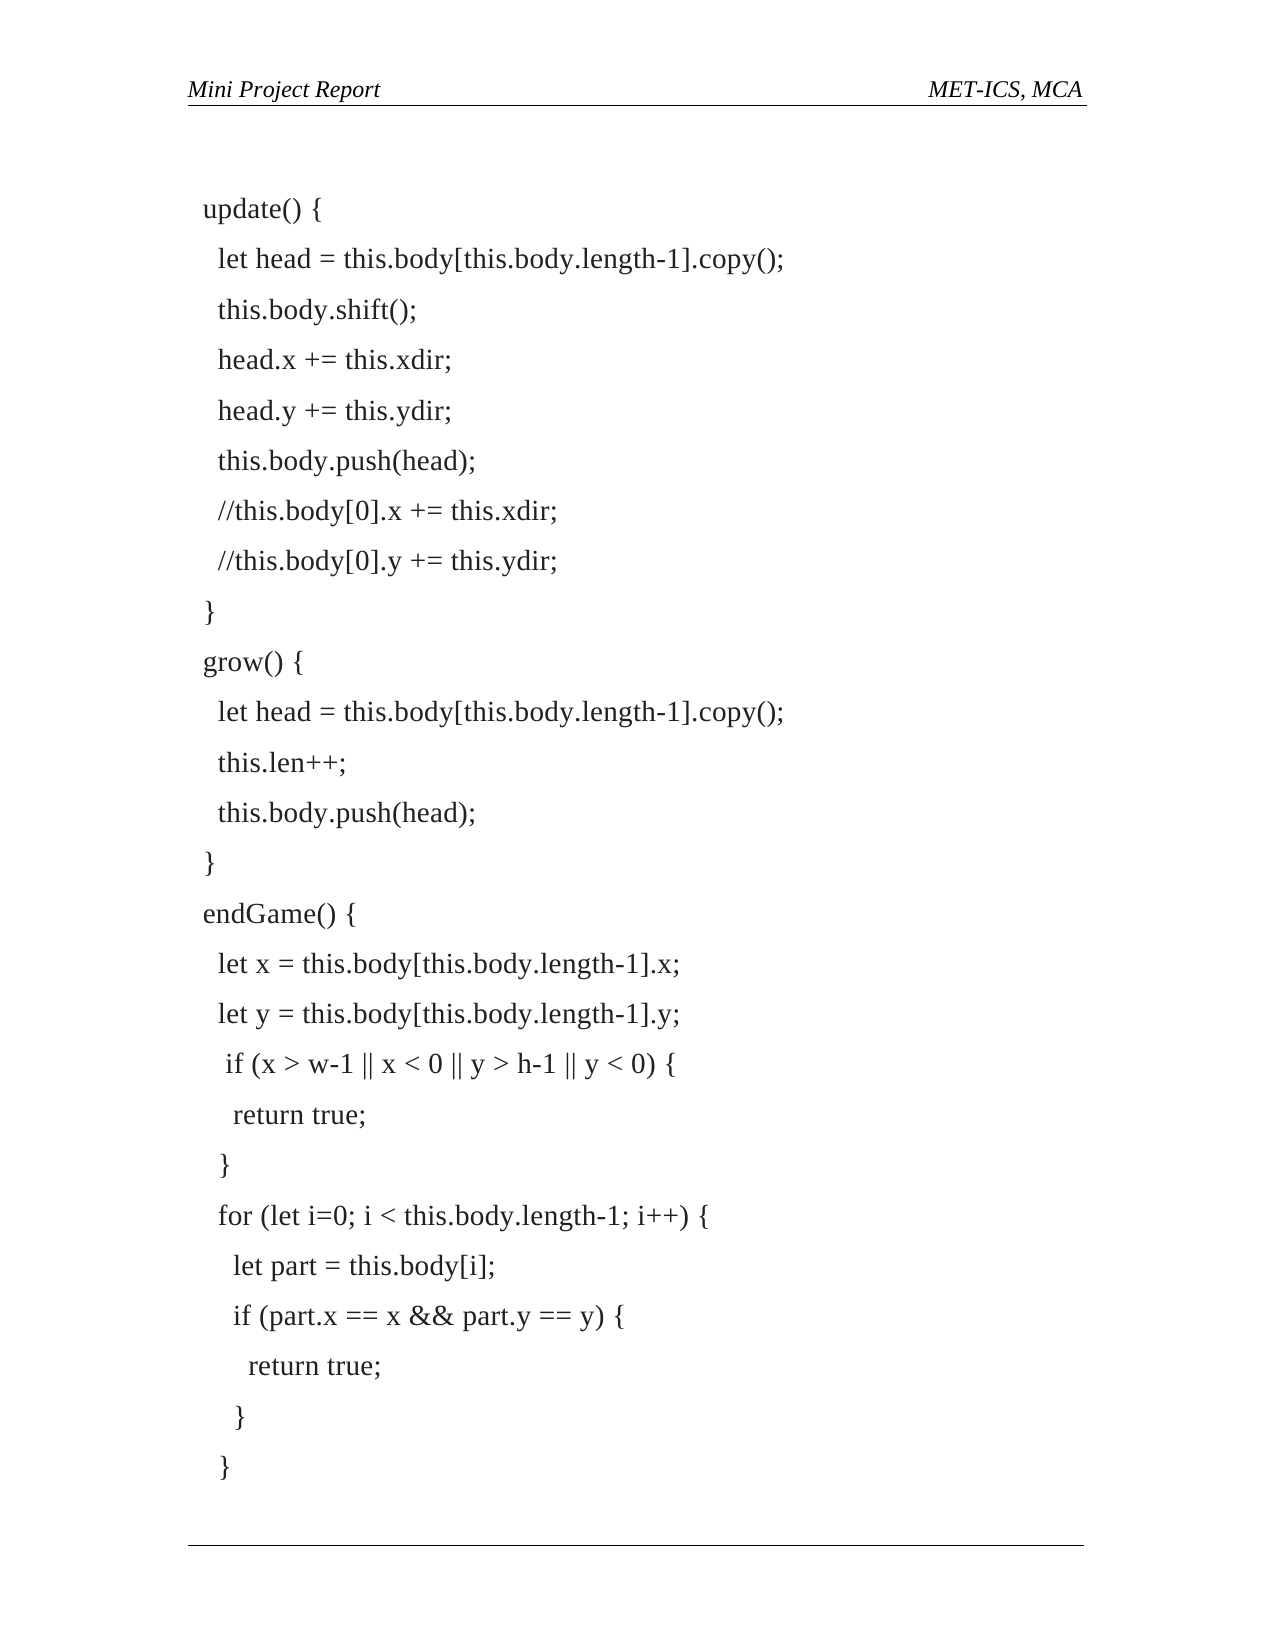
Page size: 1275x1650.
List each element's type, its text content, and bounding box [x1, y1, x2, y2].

text for (let i=0; i < this.body.length-1; i++) { [187, 1198, 1087, 1231]
text update() { [187, 191, 1087, 225]
text head.y += this.ydir; [187, 393, 1087, 426]
text let head = this.body[this.body.length-1].copy(); [187, 242, 1087, 275]
text return true; [187, 1348, 1087, 1382]
text let head = this.body[this.body.length-1].copy(); [187, 694, 1087, 728]
text let part = this.body[i]; [187, 1248, 1087, 1281]
text grow() { [187, 644, 1087, 678]
text //this.body[0].x += this.xdir; [187, 493, 1087, 527]
text endGame() { [187, 896, 1087, 929]
text //this.body[0].y += this.ydir; [187, 543, 1087, 577]
text } [187, 845, 1087, 879]
text } [187, 1449, 1087, 1483]
text if (x > w-1 || x < 0 || y > h-1 || y < 0) { [187, 1047, 1087, 1080]
text } [187, 594, 1087, 627]
text } [187, 1399, 1087, 1432]
text this.body.shift(); [187, 292, 1087, 326]
text head.x += this.xdir; [187, 342, 1087, 376]
text this.body.push(head); [187, 795, 1087, 829]
text } [187, 1147, 1087, 1181]
text this.body.push(head); [187, 443, 1087, 476]
text this.len++; [187, 745, 1087, 778]
text if (part.x == x && part.y == y) { [187, 1298, 1087, 1332]
text return true; [187, 1097, 1087, 1131]
text let y = this.body[this.body.length-1].y; [187, 996, 1087, 1030]
text let x = this.body[this.body.length-1].x; [187, 946, 1087, 979]
